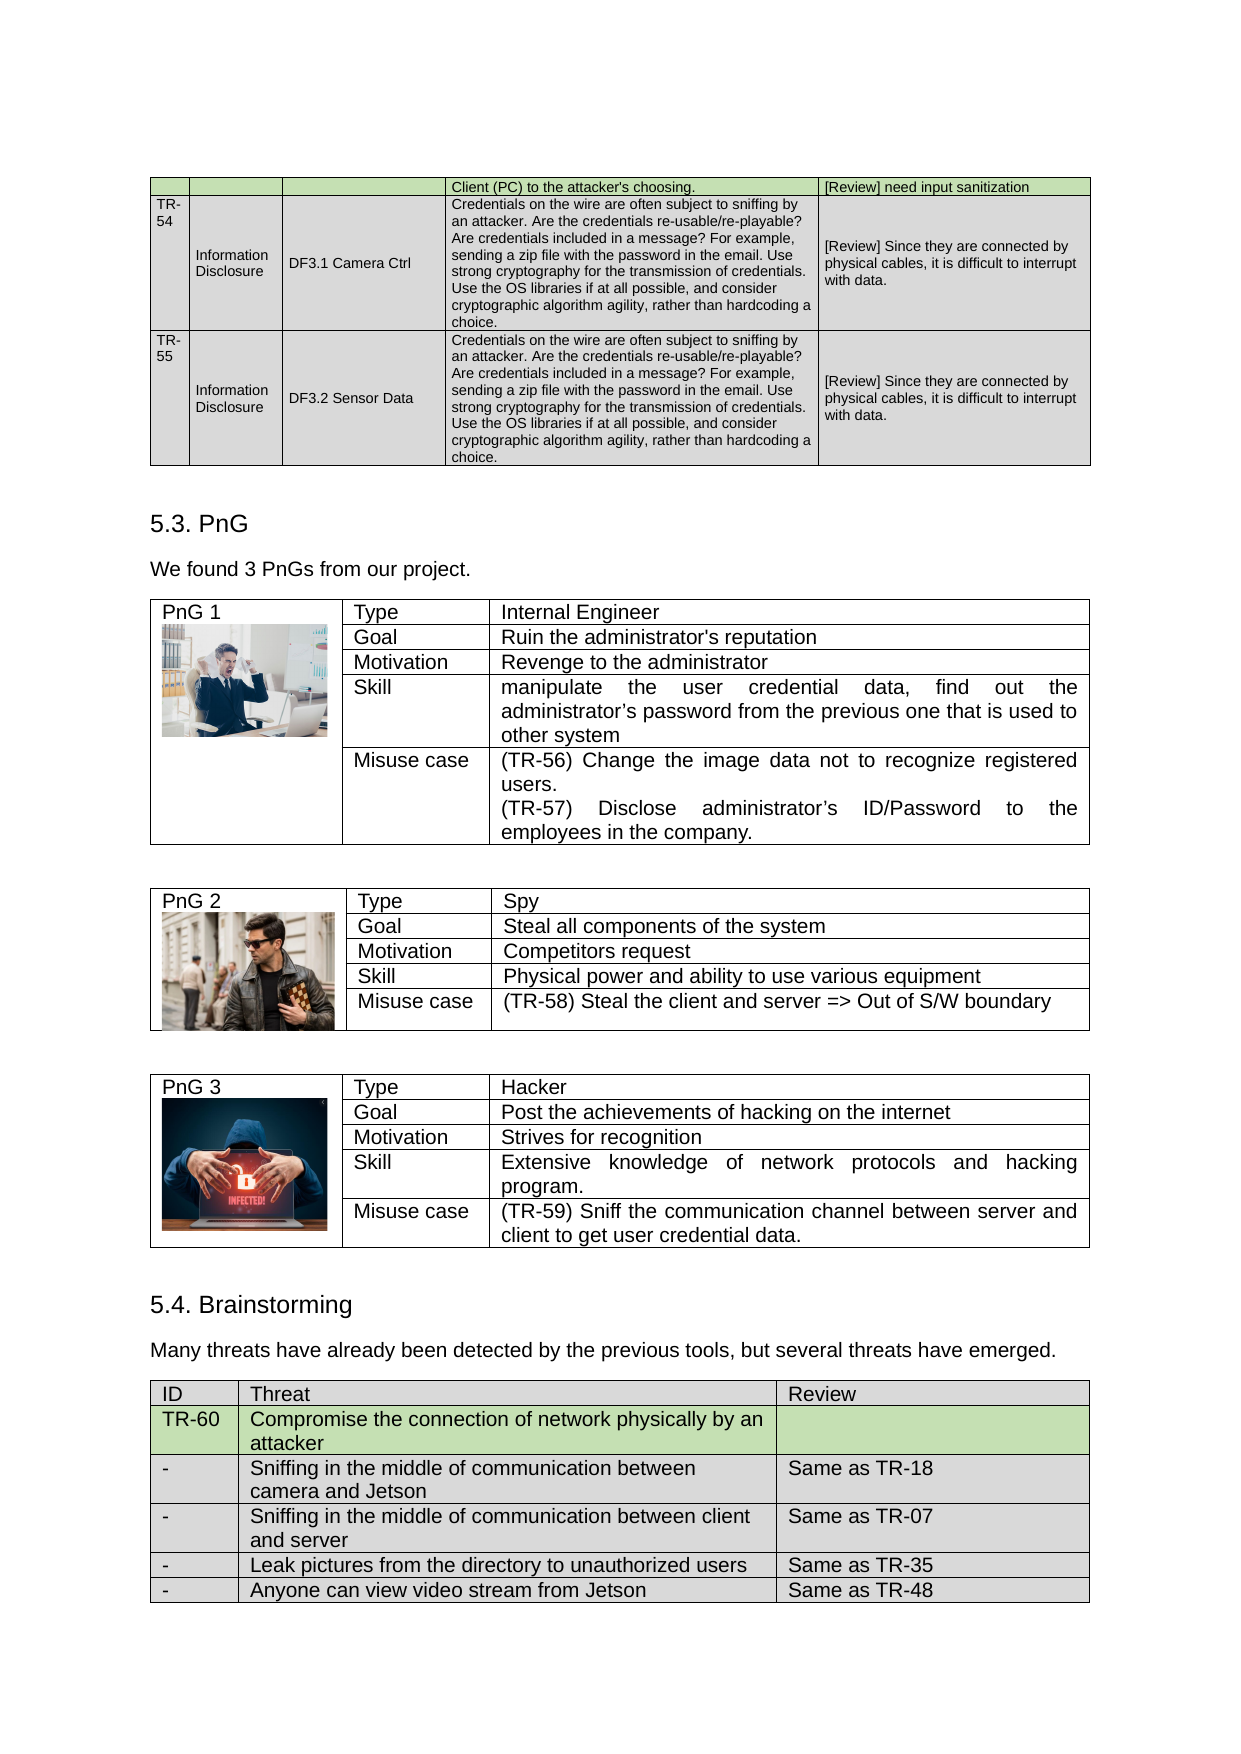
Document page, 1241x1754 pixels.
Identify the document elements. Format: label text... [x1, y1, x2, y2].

table_cell TR-60 [151, 1406, 238, 1454]
table_cell Extensive knowledge of network protocols and hacking program. [490, 1150, 1089, 1198]
table_cell - [151, 1553, 238, 1577]
table_cell Misuse case [343, 1199, 489, 1247]
table_header Hacker [490, 1075, 1089, 1099]
text Many threats have already been detected by the previous tools, but several threats have emerged. [150, 1338, 1090, 1362]
table_cell Skill [343, 1150, 489, 1198]
table_cell - [151, 1504, 238, 1552]
table_header PnG 2 [151, 889, 346, 1030]
table_header Type [347, 889, 491, 912]
table_cell Credentials on the wire are often subject to sniffing by an attacker. Are the credentials re-usable/re-playable? Are credentials included in a message? For example, sending a zip file with the password in the email. Use strong cryptography for the transmission of credentials. Use the OS libraries if at all possible, and consider cryptographic algorithm agility, rather than hardcoding a choice. [446, 196, 818, 330]
table_header Threat [239, 1381, 776, 1405]
table_cell Information Disclosure [190, 196, 282, 330]
table_cell [Review] Since they are connected by physical cables, it is difficult to interrupt with data. [819, 331, 1090, 465]
table_cell Sniffing in the middle of communication between client and server [239, 1504, 776, 1552]
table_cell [283, 178, 445, 195]
table_cell Same as TR-35 [777, 1553, 1089, 1577]
table_cell Physical power and ability to use various equipment [492, 964, 1089, 987]
table_cell Steal all components of the system [492, 914, 1089, 937]
table_cell Sniffing in the middle of communication between camera and Jetson [239, 1455, 776, 1503]
table_header PnG 3 [151, 1075, 342, 1247]
picture [161, 624, 328, 737]
table_cell Revenge to the administrator [490, 650, 1089, 674]
table_cell Motivation [347, 939, 491, 962]
table_cell Strives for recognition [490, 1125, 1089, 1149]
table_cell (TR-59) Sniff the communication channel between server and client to get user credential data. [490, 1199, 1089, 1247]
table_cell Motivation [343, 650, 489, 674]
table_cell Competitors request [492, 939, 1089, 962]
table_cell TR-53 [151, 178, 189, 195]
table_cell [190, 178, 282, 195]
table_cell Motivation [343, 1125, 489, 1149]
table_cell Goal [343, 625, 489, 649]
table_cell Leak pictures from the directory to unauthorized users [239, 1553, 776, 1577]
table_cell manipulate the user credential data, find out the administrator’s password from the previous one that is used to other system [490, 675, 1089, 747]
table_cell Same as TR-07 [777, 1504, 1089, 1552]
subtitle 5.4. Brainstorming [150, 1290, 1090, 1319]
table_cell Compromise the connection of network physically by an attacker [239, 1406, 776, 1454]
subtitle 5.3. PnG [150, 509, 1090, 538]
table_cell Skill [343, 675, 489, 747]
table_cell Information Disclosure [190, 331, 282, 465]
table_header PnG 1 [151, 600, 342, 844]
table_cell (TR-58) Steal the client and server => Out of S/W boundary [492, 989, 1089, 1030]
table_cell TR-55 [151, 331, 189, 465]
table_cell Goal [347, 914, 491, 937]
table_cell (TR-56) Change the image data not to recognize registered users. (TR-57) Disclose administrator’s ID/Password to the employees in the company. [490, 748, 1089, 844]
table_cell Credentials on the wire are often subject to sniffing by an attacker. Are the credentials re-usable/re-playable? Are credentials included in a message? For example, sending a zip file with the password in the email. Use strong cryptography for the transmission of credentials. Use the OS libraries if at all possible, and consider cryptographic algorithm agility, rather than hardcoding a choice. [446, 331, 818, 465]
text We found 3 PnGs from our project. [150, 557, 1090, 581]
table_cell - [151, 1578, 238, 1602]
table_cell Ruin the administrator's reputation [490, 625, 1089, 649]
table_header Review [777, 1381, 1089, 1405]
table_cell Misuse case [343, 748, 489, 844]
table_cell [777, 1406, 1089, 1454]
picture [161, 912, 335, 1031]
table_cell Goal [343, 1100, 489, 1124]
table_cell [Review] Since they are connected by physical cables, it is difficult to interrupt with data. [819, 196, 1090, 330]
table_cell Skill [347, 964, 491, 987]
table_cell DF3.2 Sensor Data [283, 331, 445, 465]
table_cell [446, 178, 818, 195]
table_header Type [343, 600, 489, 624]
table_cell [819, 178, 1090, 195]
table_cell Same as TR-48 [777, 1578, 1089, 1602]
table_header Internal Engineer [490, 600, 1089, 624]
table_cell DF3.1 Camera Ctrl [283, 196, 445, 330]
table_cell Misuse case [347, 989, 491, 1030]
table_cell - [151, 1455, 238, 1503]
table_header Type [343, 1075, 489, 1099]
table_cell Post the achievements of hacking on the internet [490, 1100, 1089, 1124]
table_header ID [151, 1381, 238, 1405]
table_cell Anyone can view video stream from Jetson [239, 1578, 776, 1602]
table_cell TR-54 [151, 196, 189, 330]
table_cell Same as TR-18 [777, 1455, 1089, 1503]
table_header Spy [492, 889, 1089, 912]
